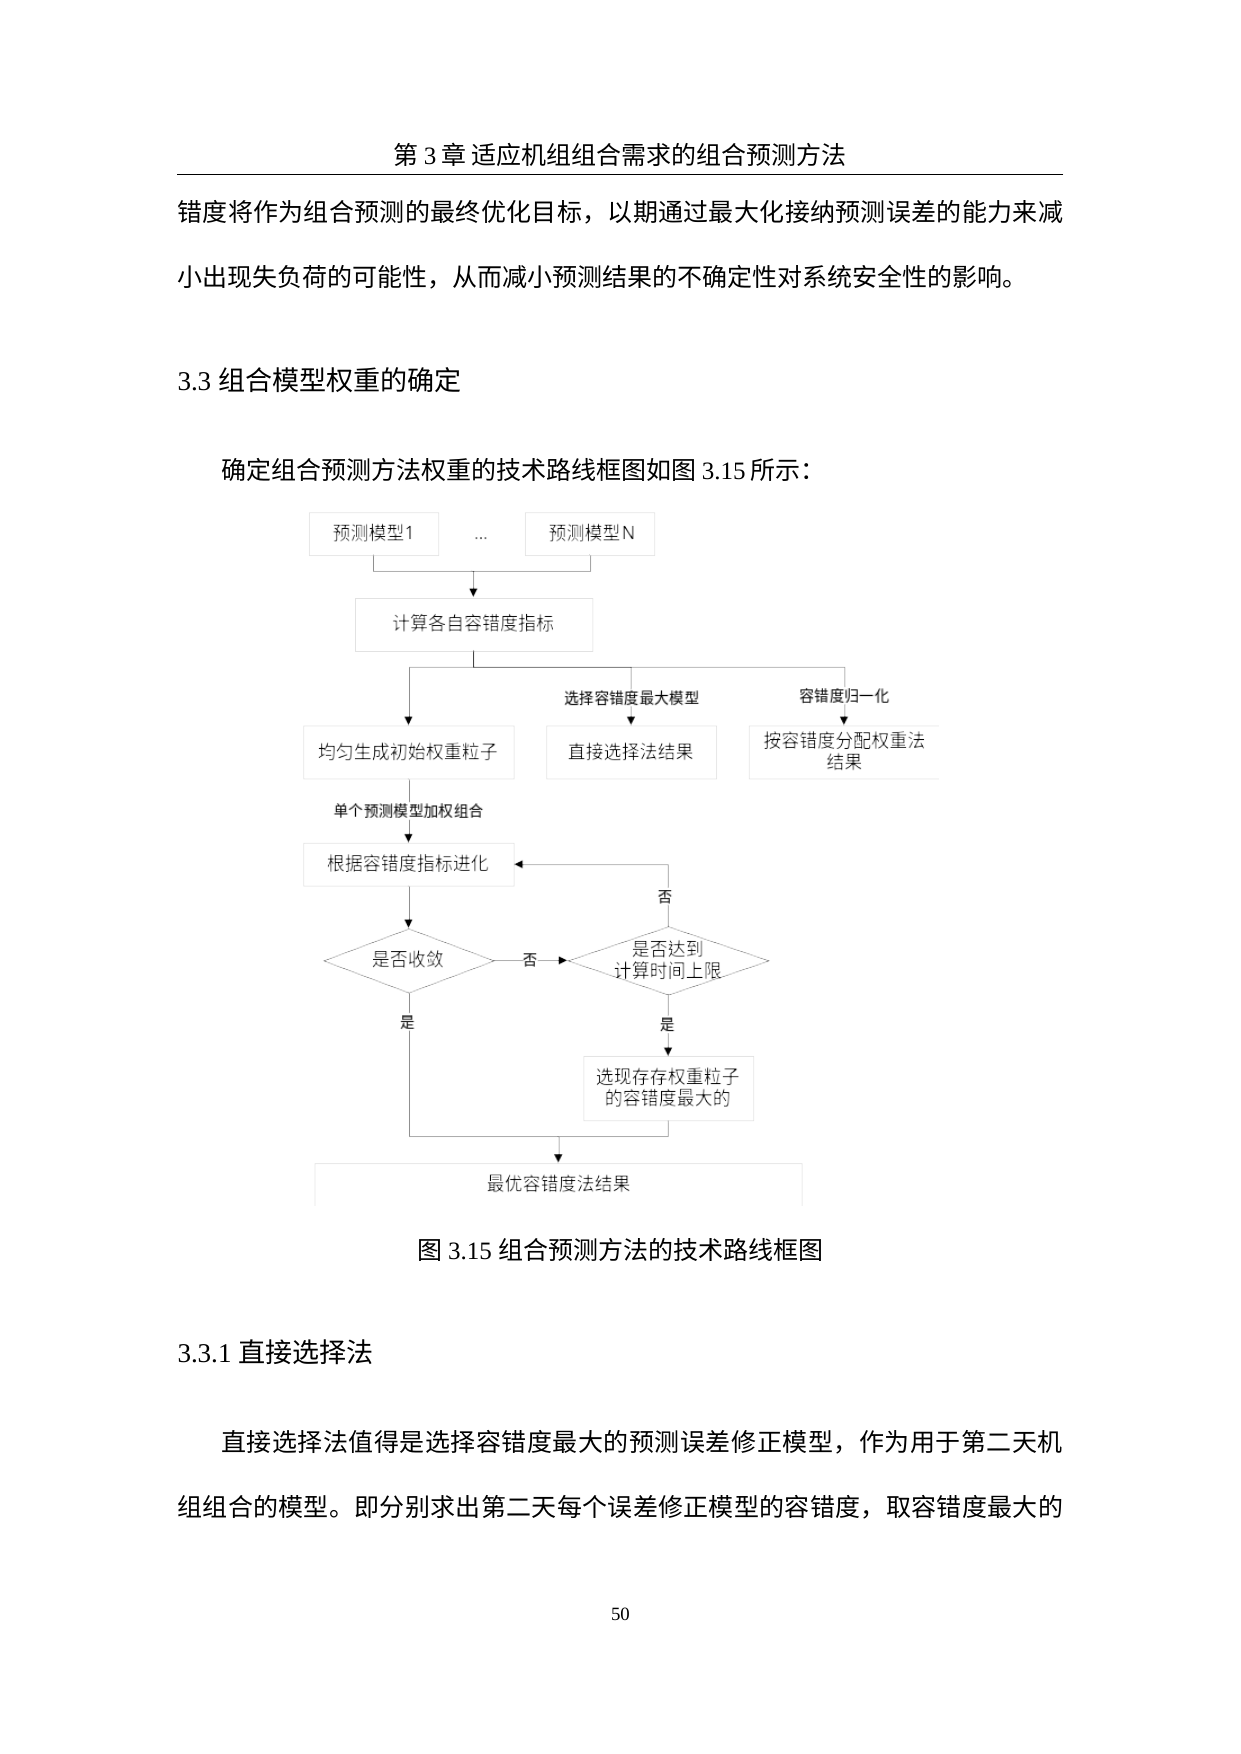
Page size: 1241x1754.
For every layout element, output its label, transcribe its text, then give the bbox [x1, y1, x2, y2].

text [177, 178, 1063, 308]
subtitle 3.3.1 直接选择法 [177, 1318, 1063, 1383]
subtitle 3.3 组合模型权重的确定 [177, 346, 1063, 411]
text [177, 1408, 1063, 1538]
